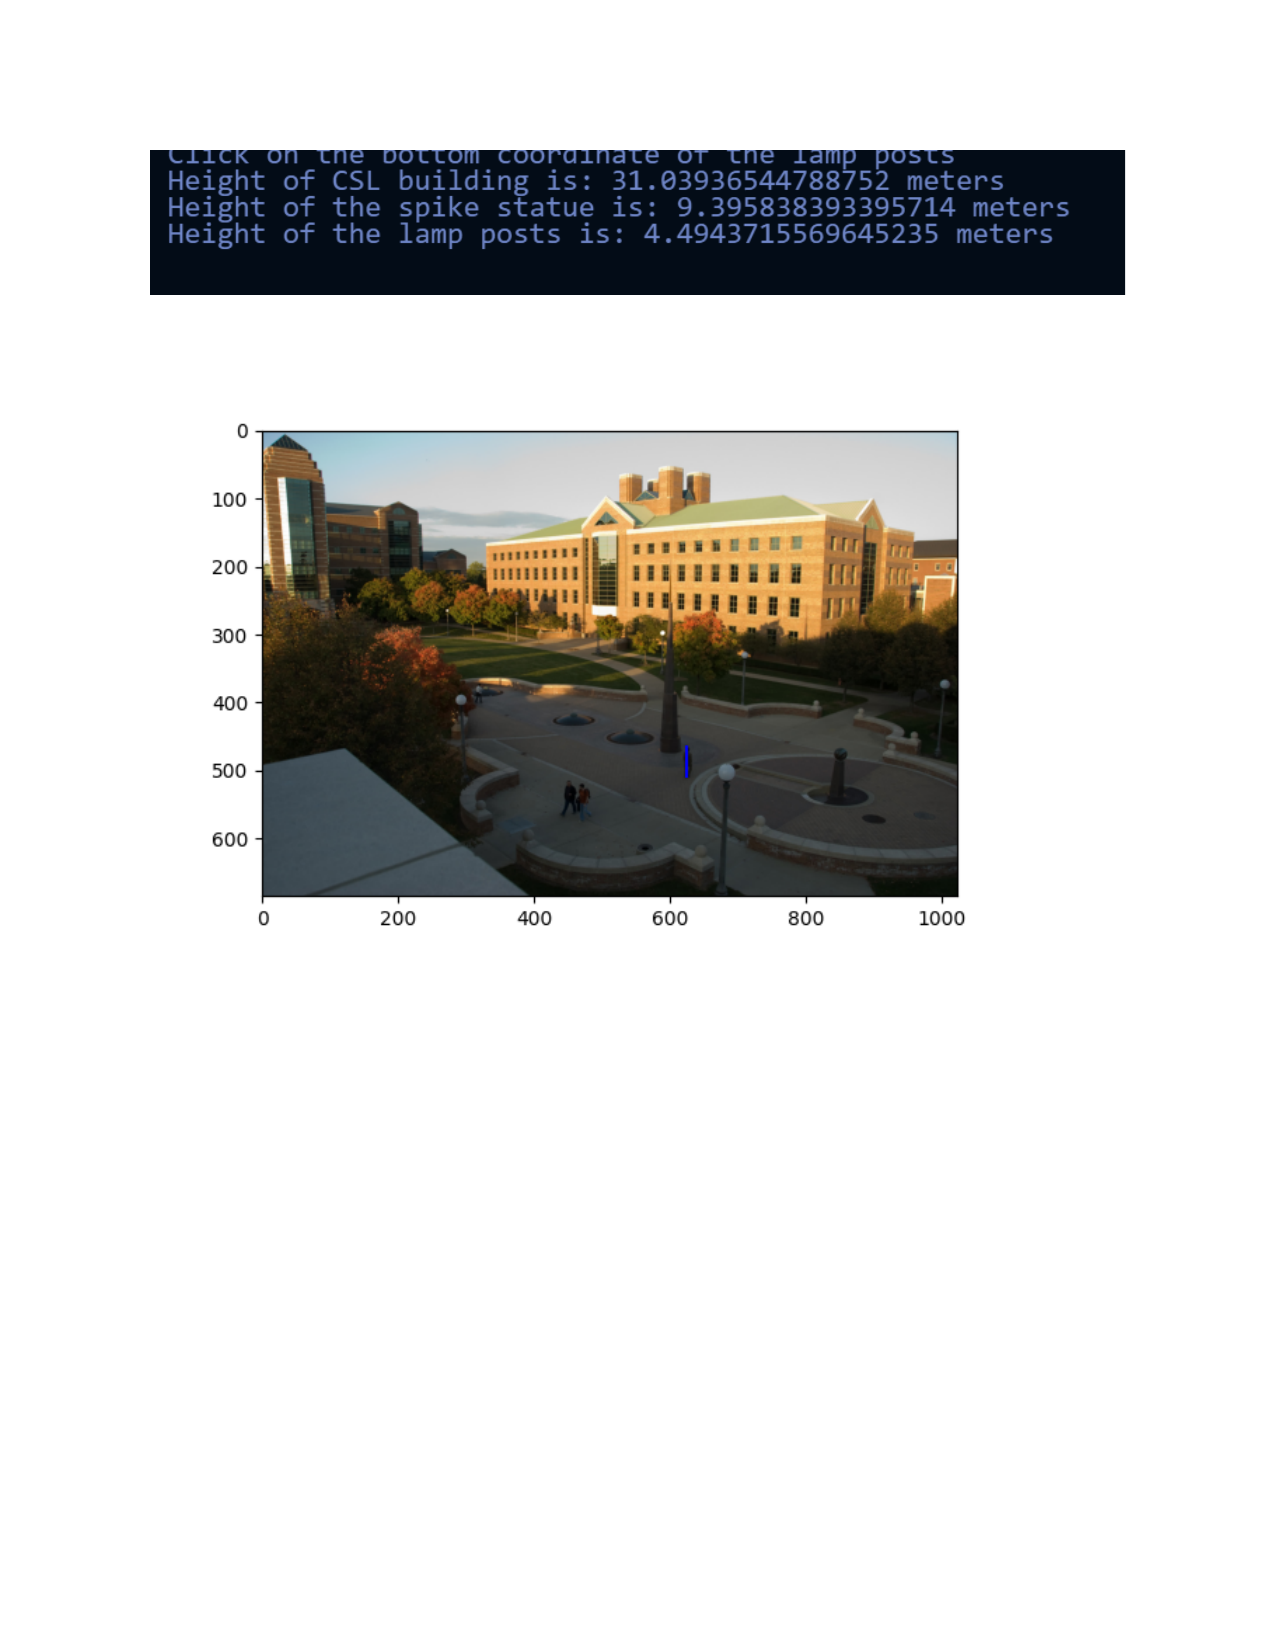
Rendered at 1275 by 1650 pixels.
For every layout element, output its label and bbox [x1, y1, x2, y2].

picture [150, 323, 1047, 997]
picture [150, 150, 1125, 295]
